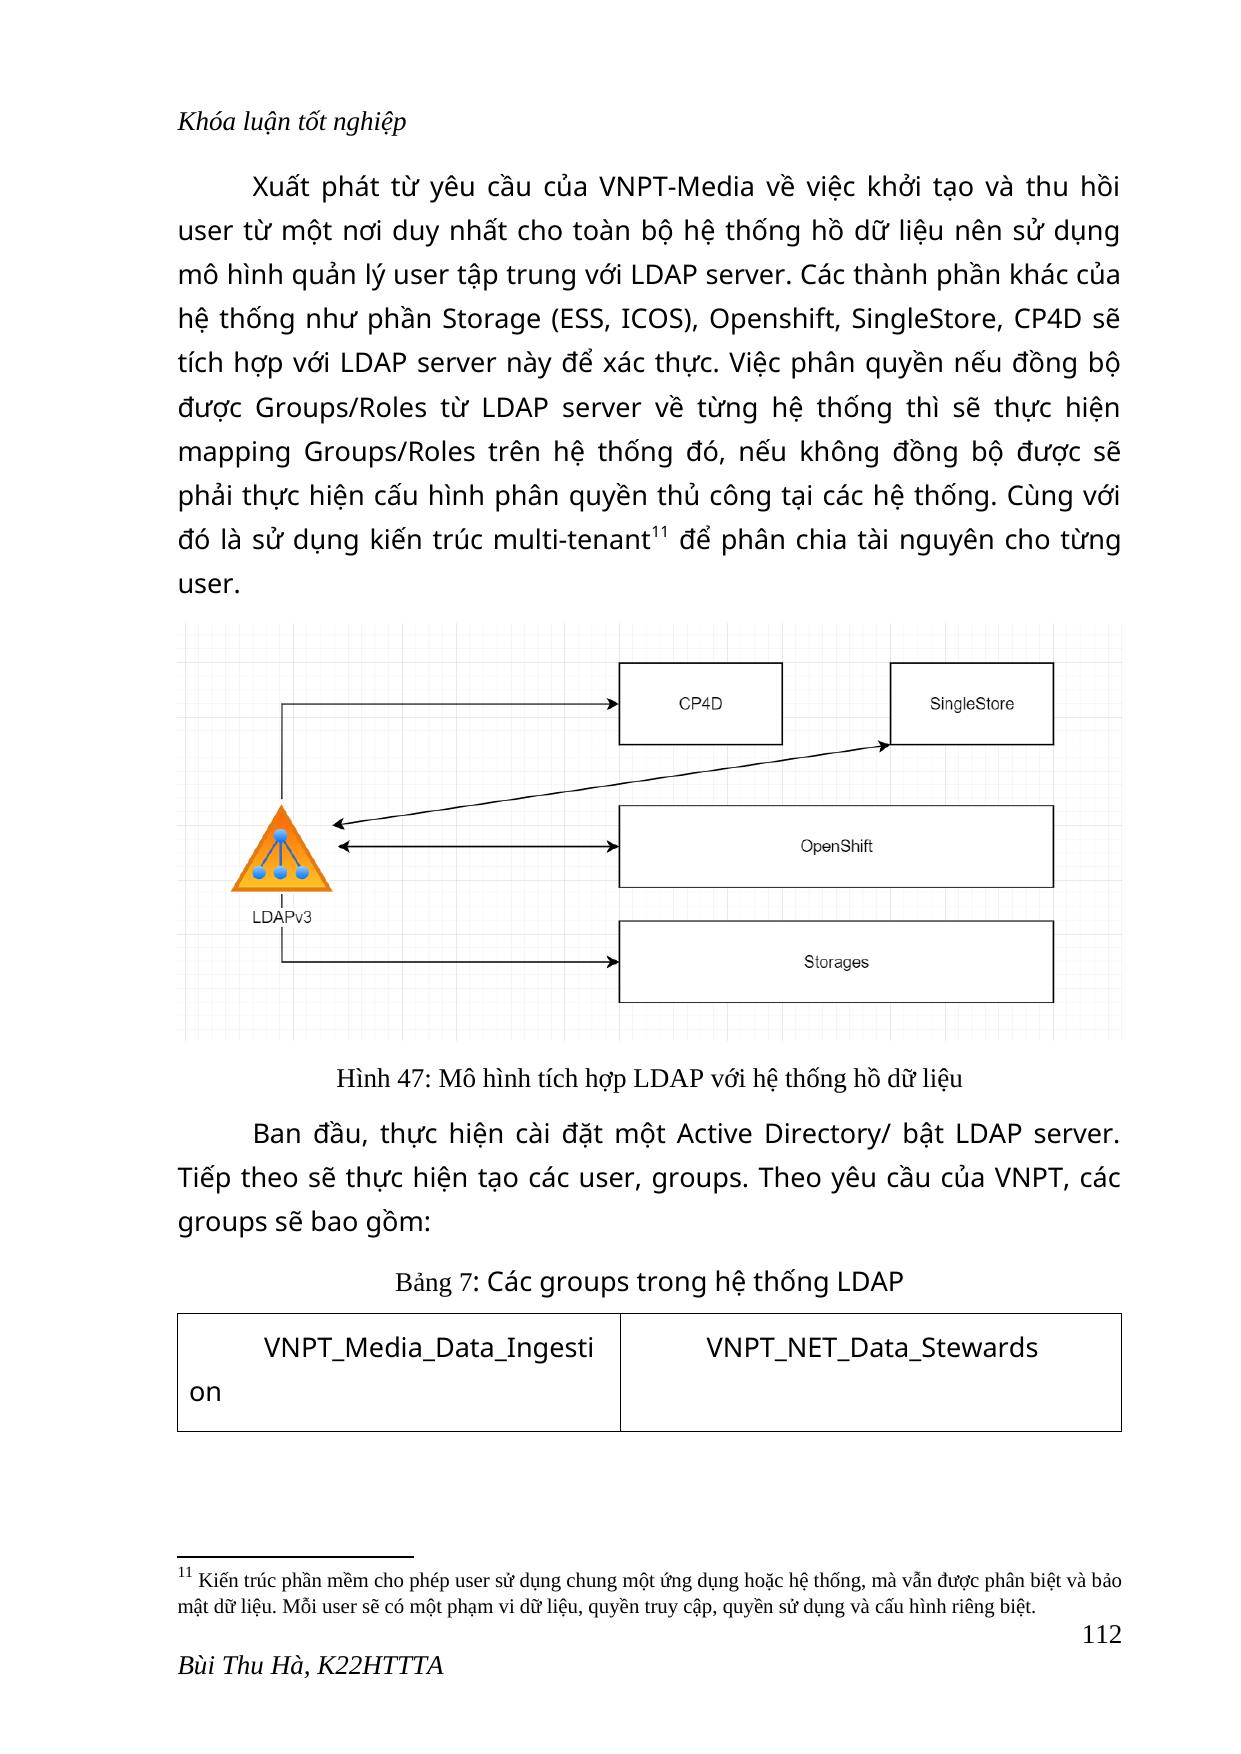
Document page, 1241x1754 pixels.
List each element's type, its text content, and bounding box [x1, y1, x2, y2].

text Bảng : Các groups trong hệ thống LDAP [177, 1262, 1122, 1299]
text Hình : Mô hình tích hợp LDAP với hệ thống hồ dữ liệu [177, 1062, 1122, 1093]
picture [177, 623, 1123, 1041]
text Xuất phát từ yêu cầu của VNPT-Media về việc khởi tạo và thu hồi user từ một nơi duy nhất cho toàn bộ hệ thống hồ dữ liệu nên sử dụng mô hình quản lý user tập trung với LDAP server. Các thành phần khác của hệ thống như phần Storage (ESS, ICOS), Openshift, SingleStore, CP4D sẽ tích hợp với LDAP server này để xác thực. Việc phân quyền nếu đồng bộ được Groups/Roles từ LDAP server về từng hệ thống thì sẽ thực hiện mapping Groups/Roles trên hệ thống đó, nếu không đồng bộ được sẽ phải thực hiện cấu hình phân quyền thủ công tại các hệ thống. Cùng với đó là sử dụng kiến trúc multi-tenant để phân chia tài nguyên cho từng user. [177, 167, 1122, 602]
table_header VNPT_Media_Data_Ingestion [178, 1314, 620, 1431]
table_header VNPT_NET_Data_Stewards [621, 1314, 1121, 1431]
text Ban đầu, thực hiện cài đặt một Active Directory/ bật LDAP server. Tiếp theo sẽ thực hiện tạo các user, groups. Theo yêu cầu của VNPT, các groups sẽ bao gồm: [177, 1114, 1122, 1240]
